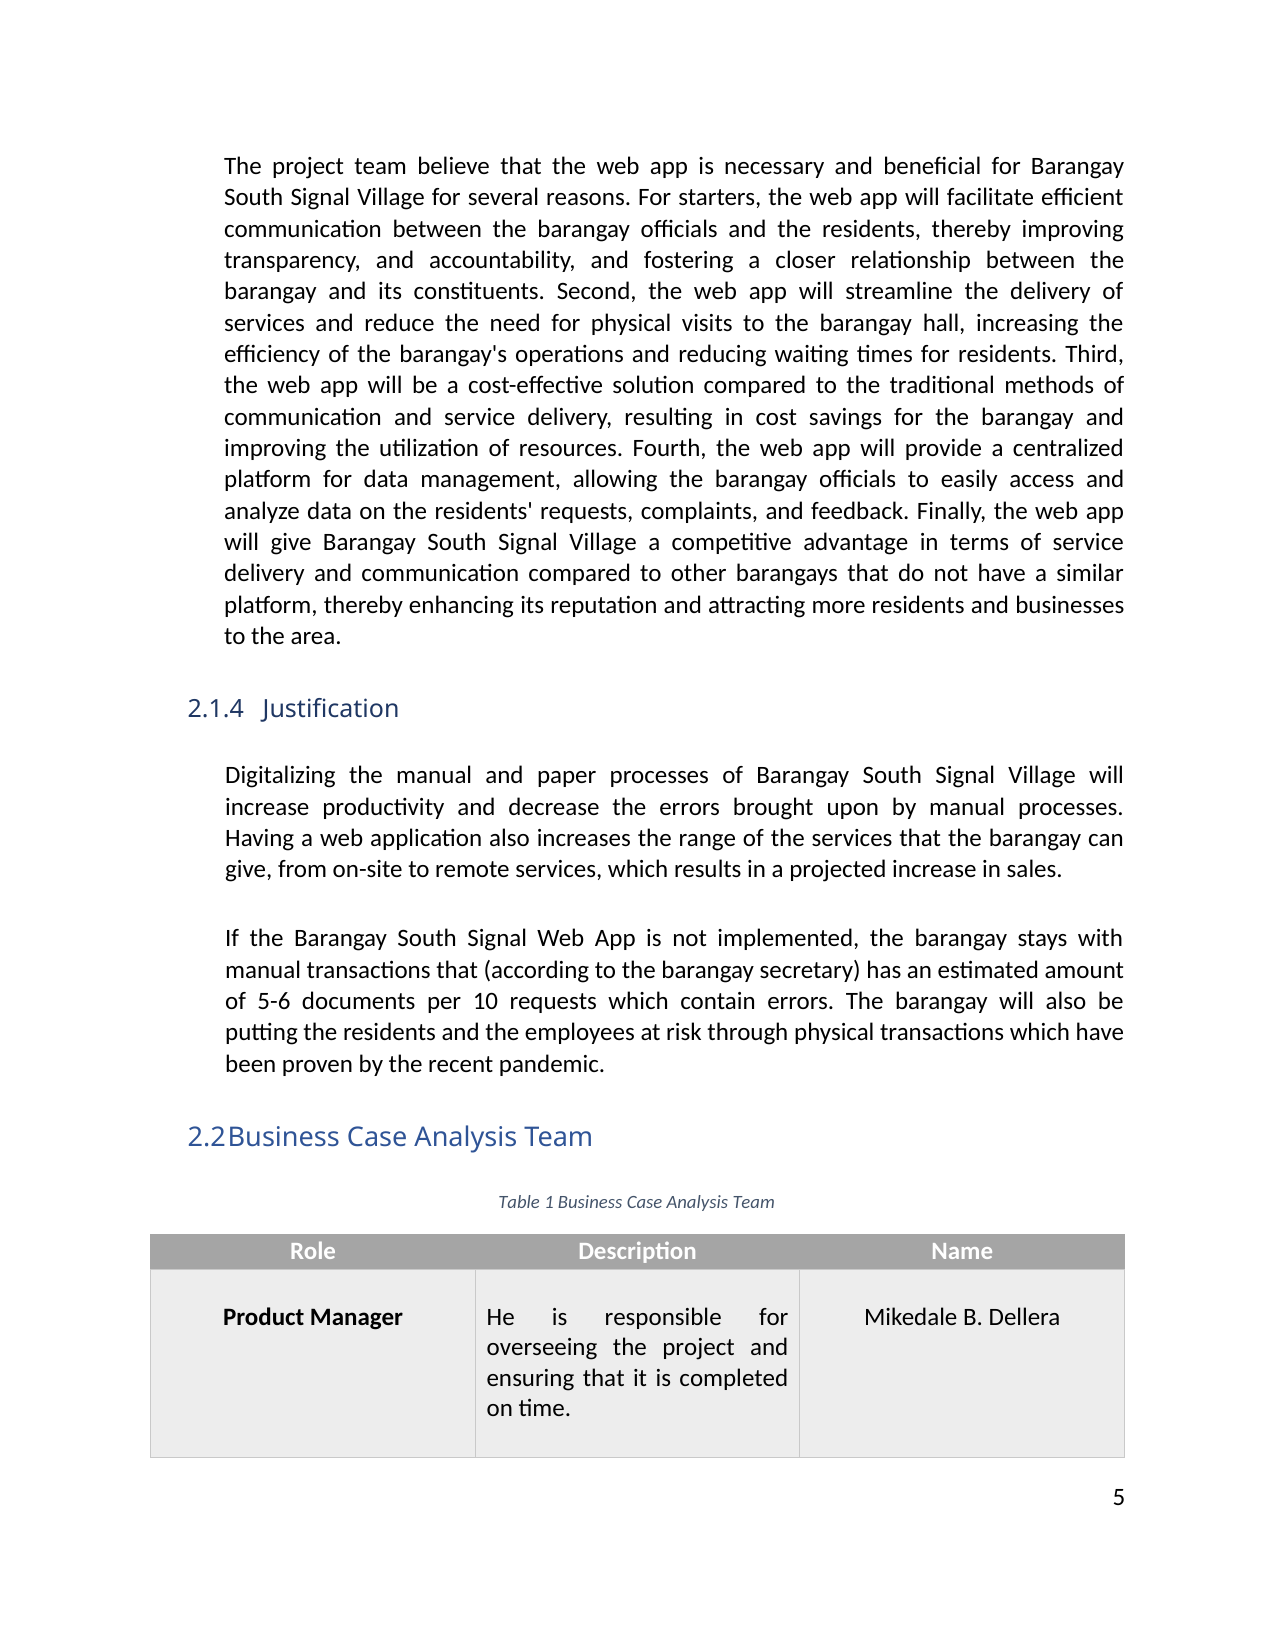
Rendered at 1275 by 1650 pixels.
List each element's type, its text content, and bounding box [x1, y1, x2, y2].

subtitle Business Case Analysis Team [187, 1118, 1125, 1154]
table_header Name [800, 1235, 1124, 1269]
subtitle Justification [187, 690, 1125, 724]
text Table 1 Business Case Analysis Team [150, 1190, 1125, 1213]
text Digitalizing the manual and paper processes of Barangay South Signal Village will increase productivity and decrease the errors brought upon by manual processes. Having a web application also increases the range of the services that the barangay can give, from on-site to remote services, which results in a projected increase in sales. [225, 759, 1125, 884]
table_cell Product Manager [151, 1270, 475, 1457]
table_cell Mikedale B. Dellera [800, 1270, 1124, 1457]
table_cell He is responsible for overseeing the project and ensuring that it is completed on time. [476, 1270, 799, 1457]
text If the Barangay South Signal Web App is not implemented, the barangay stays with manual transactions that (according to the barangay secretary) has an estimated amount of 5-6 documents per 10 requests which contain errors. The barangay will also be putting the residents and the employees at risk through physical transactions which have been proven by the recent pandemic. [225, 922, 1125, 1078]
table_header Description [476, 1235, 799, 1269]
text The project team believe that the web app is necessary and beneficial for Barangay South Signal Village for several reasons. For starters, the web app will facilitate efficient communication between the barangay officials and the residents, thereby improving transparency, and accountability, and fostering a closer relationship between the barangay and its constituents. Second, the web app will streamline the delivery of services and reduce the need for physical visits to the barangay hall, increasing the efficiency of the barangay's operations and reducing waiting times for residents. Third, the web app will be a cost-effective solution compared to the traditional methods of communication and service delivery, resulting in cost savings for the barangay and improving the utilization of resources. Fourth, the web app will provide a centralized platform for data management, allowing the barangay officials to easily access and analyze data on the residents' requests, complaints, and feedback. Finally, the web app will give Barangay South Signal Village a competitive advantage in terms of service delivery and communication compared to other barangays that do not have a similar platform, thereby enhancing its reputation and attracting more residents and businesses to the area. [224, 150, 1125, 651]
table_header Role [151, 1235, 475, 1269]
